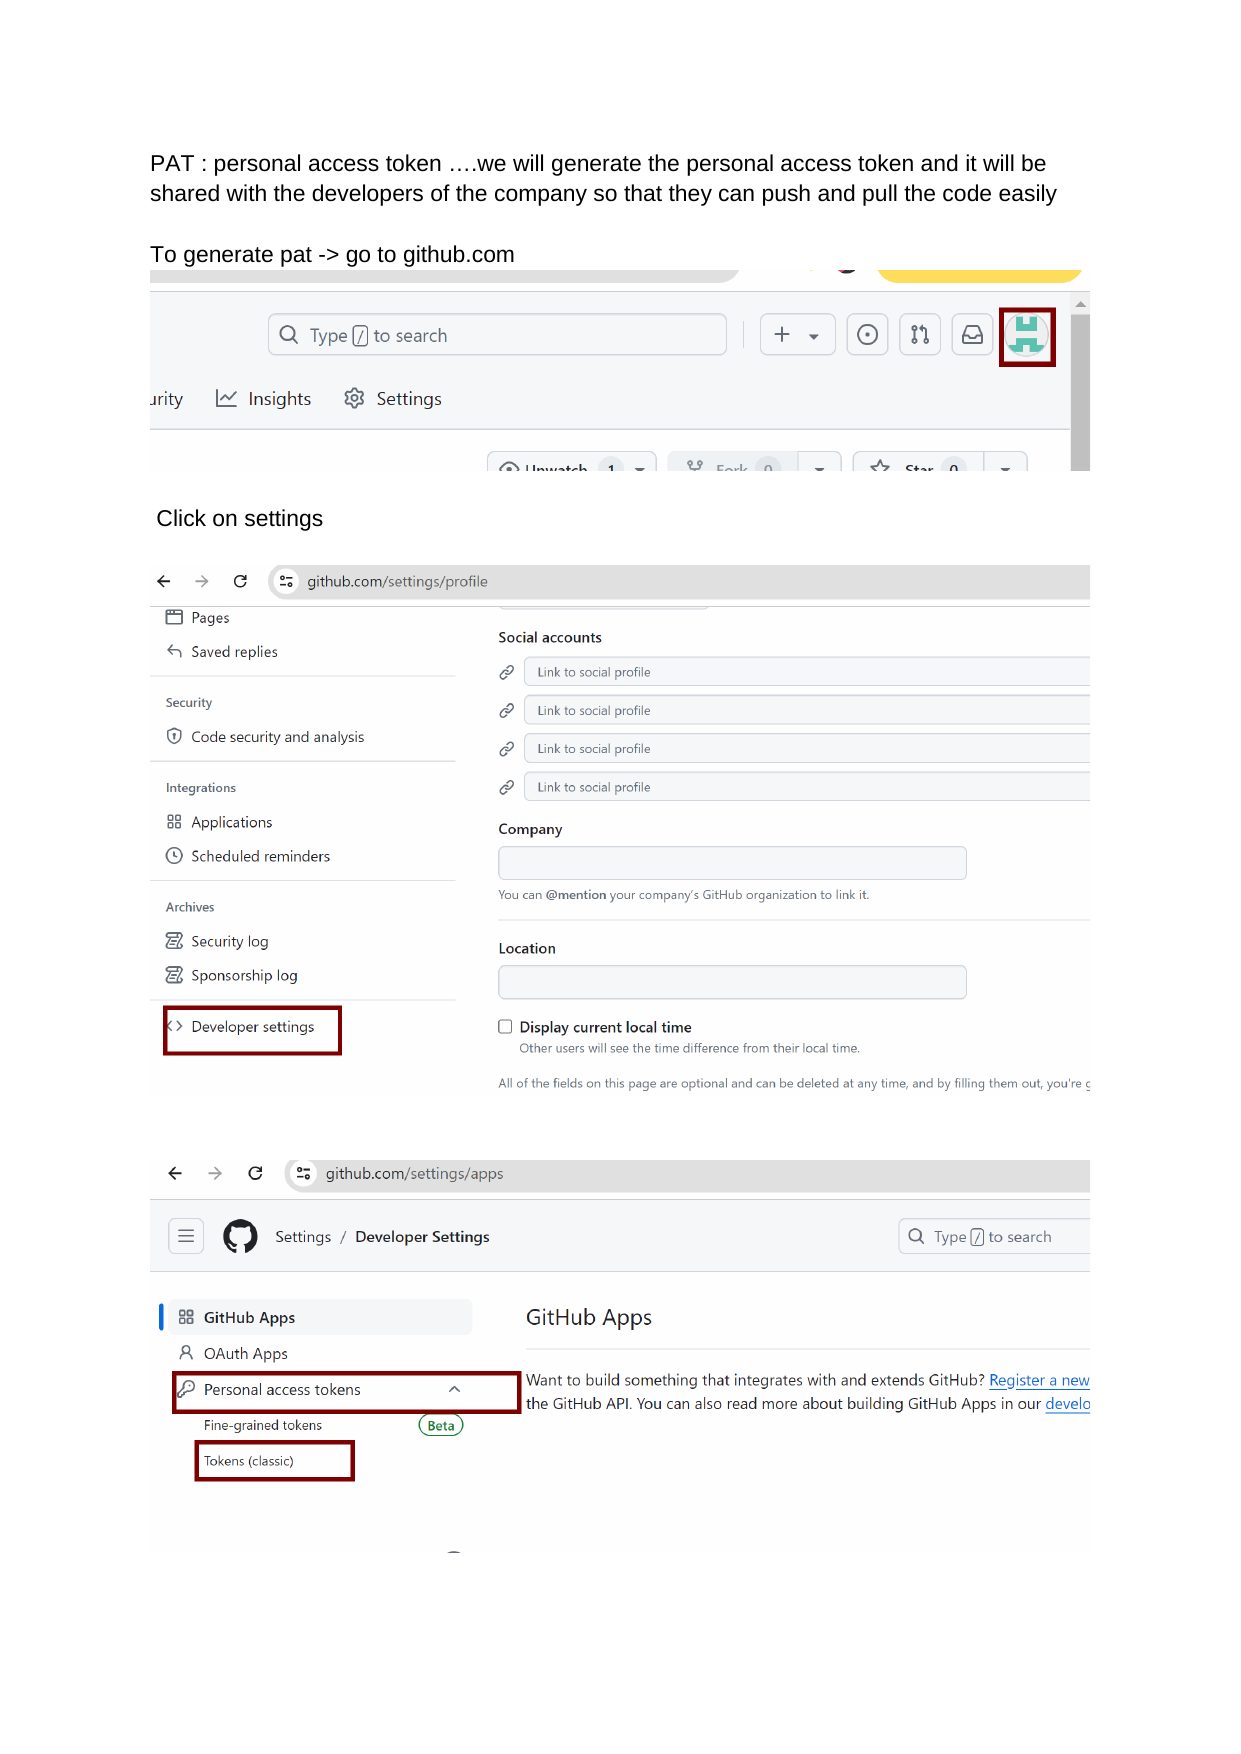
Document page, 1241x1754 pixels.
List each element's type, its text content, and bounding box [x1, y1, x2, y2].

text Click on settings [150, 505, 1090, 531]
text PAT : personal access token ….we will generate the personal access token and it will be shared with the developers of the company so that they can push and pull the code easily [150, 150, 1090, 207]
text To generate pat -> go to github.com [150, 241, 1090, 267]
picture [150, 270, 1091, 471]
picture [150, 565, 1091, 1097]
picture [150, 1160, 1091, 1553]
